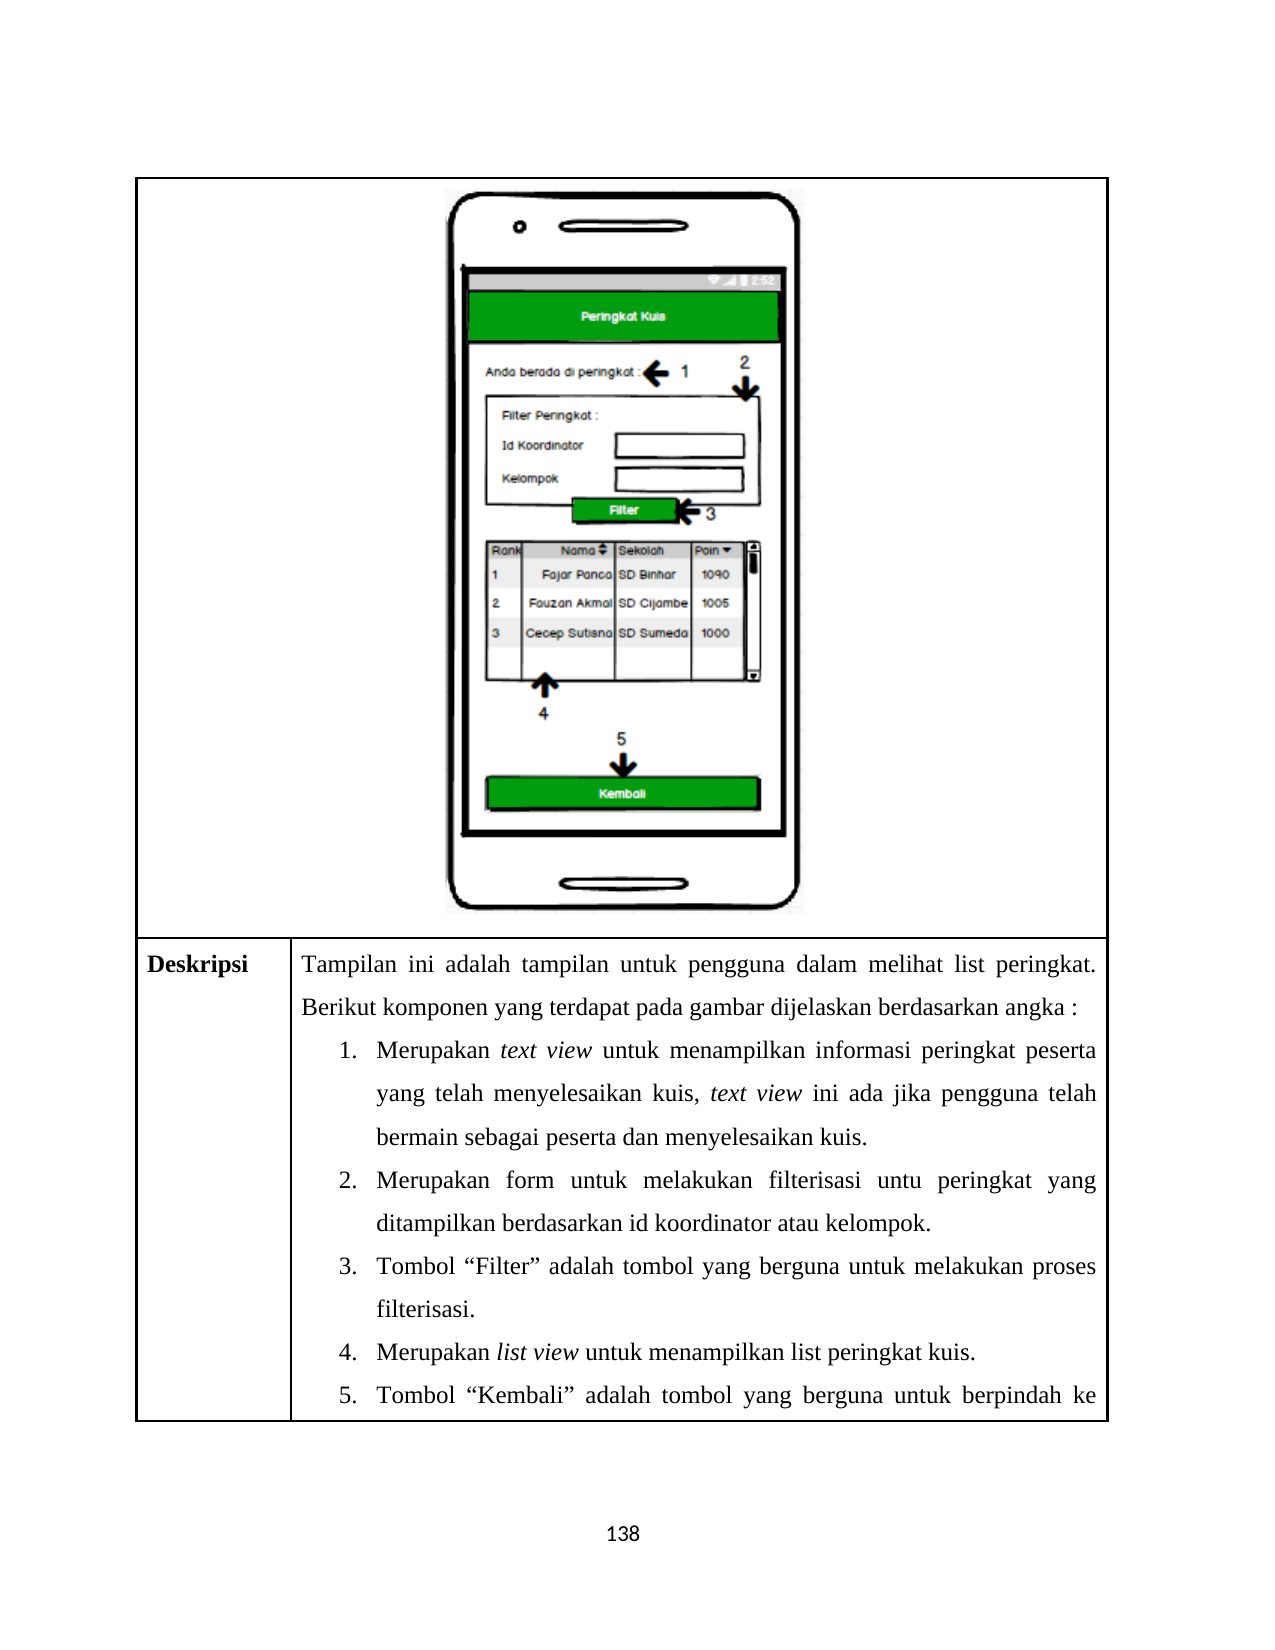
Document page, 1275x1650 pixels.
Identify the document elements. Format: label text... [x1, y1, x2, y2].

picture [444, 189, 805, 914]
table_cell [138, 179, 1106, 937]
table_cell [292, 939, 1106, 1419]
table_cell Deskripsi [138, 939, 290, 1419]
